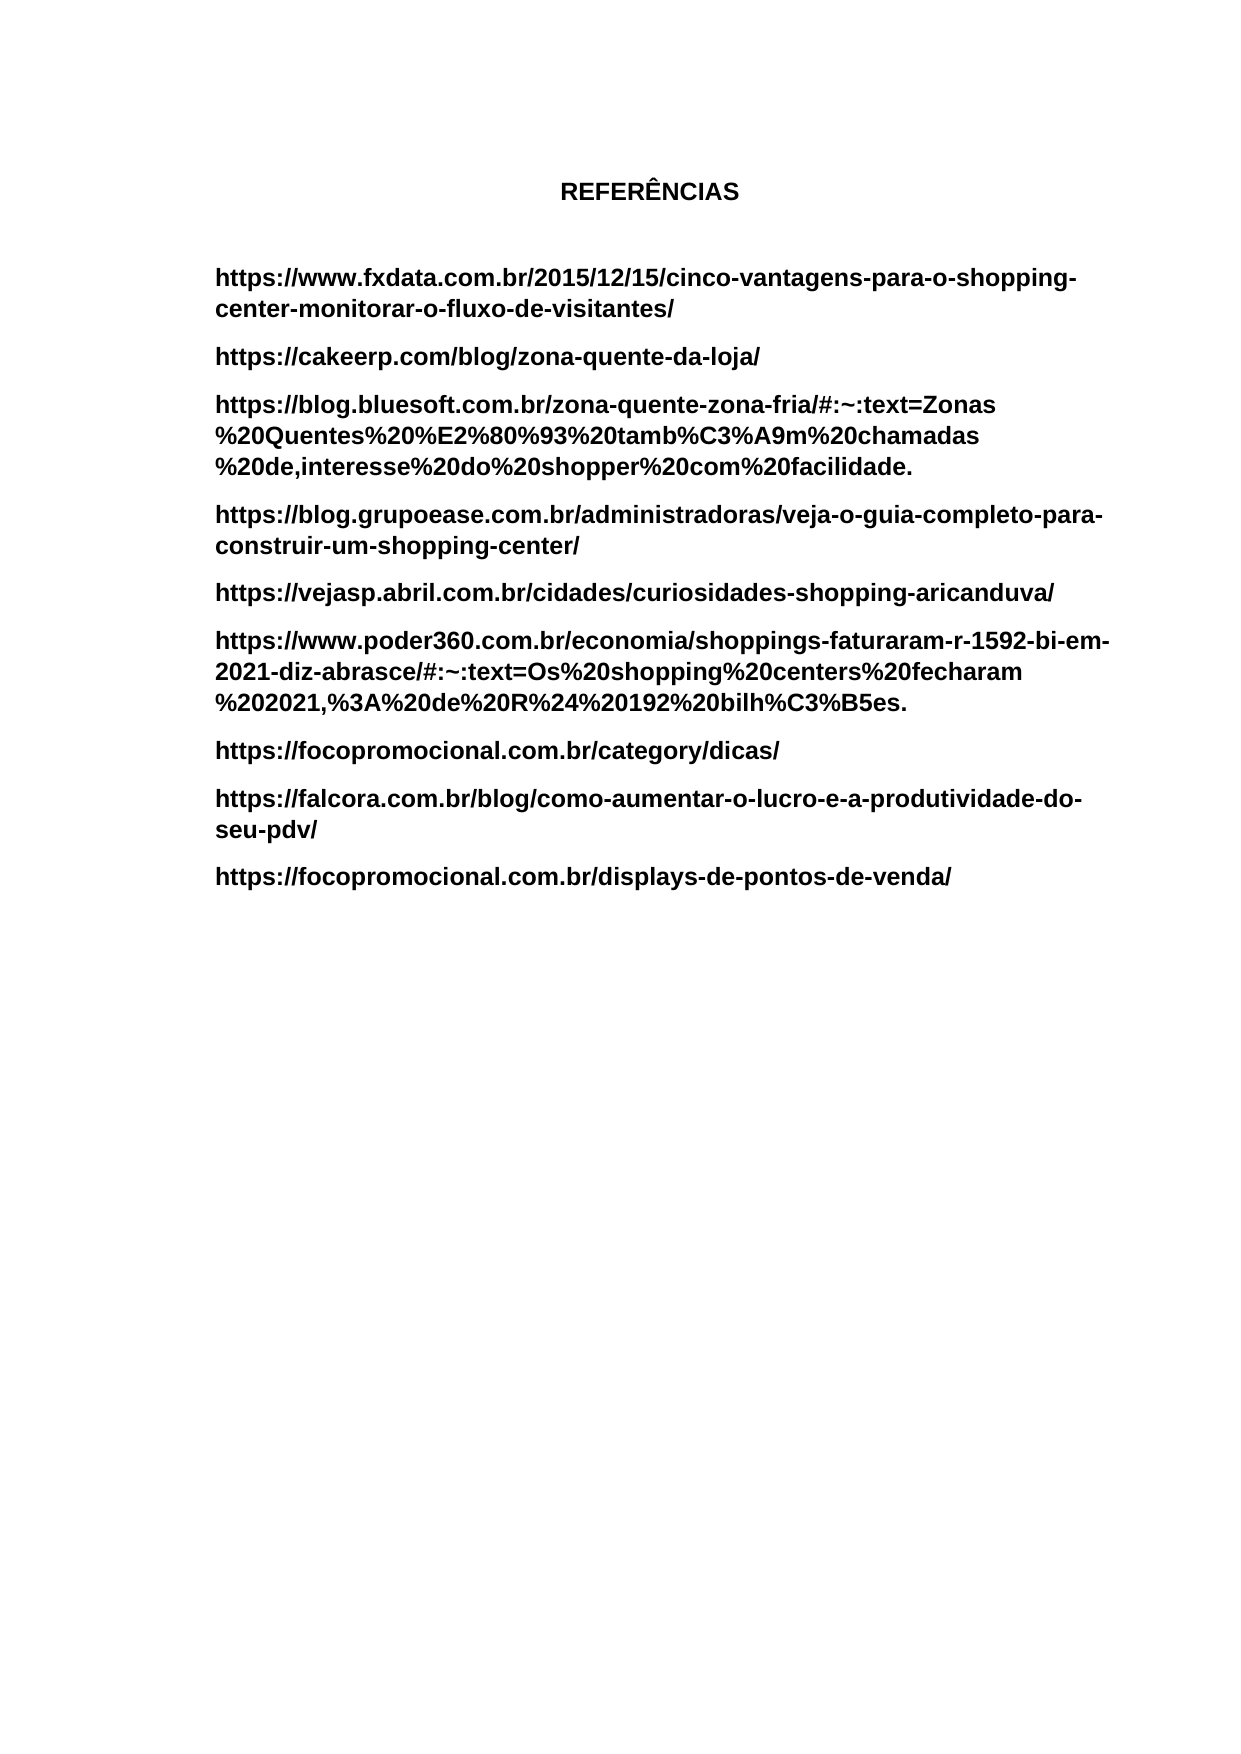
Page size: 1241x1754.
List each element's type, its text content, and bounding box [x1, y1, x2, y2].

text https://cakeerp.com/blog/zona-quente-da-loja/ [215, 342, 1122, 371]
text https://www.fxdata.com.br/2015/12/15/cinco-vantagens-para-o-shopping-center-monitorar-o-fluxo-de-visitantes/ [215, 263, 1122, 323]
text https://www.poder360.com.br/economia/shoppings-faturaram-r-1592-bi-em-2021-diz-abrasce/#:~:text=Os%20shopping%20centers%20fecharam%202021,%3A%20de%20R%24%20192%20bilh%C3%B5es. [215, 626, 1122, 717]
text https://blog.bluesoft.com.br/zona-quente-zona-fria/#:~:text=Zonas%20Quentes%20%E2%80%93%20tamb%C3%A9m%20chamadas%20de,interesse%20do%20shopper%20com%20facilidade. [215, 390, 1122, 481]
text https://focopromocional.com.br/displays-de-pontos-de-venda/ [215, 862, 1122, 891]
text https://focopromocional.com.br/category/dicas/ [215, 736, 1122, 765]
text https://blog.grupoease.com.br/administradoras/veja-o-guia-completo-para-construir-um-shopping-center/ [215, 500, 1122, 559]
text https://falcora.com.br/blog/como-aumentar-o-lucro-e-a-produtividade-do-seu-pdv/ [215, 784, 1122, 843]
title ReferÊncias [177, 177, 1122, 206]
text https://vejasp.abril.com.br/cidades/curiosidades-shopping-aricanduva/ [215, 578, 1122, 607]
